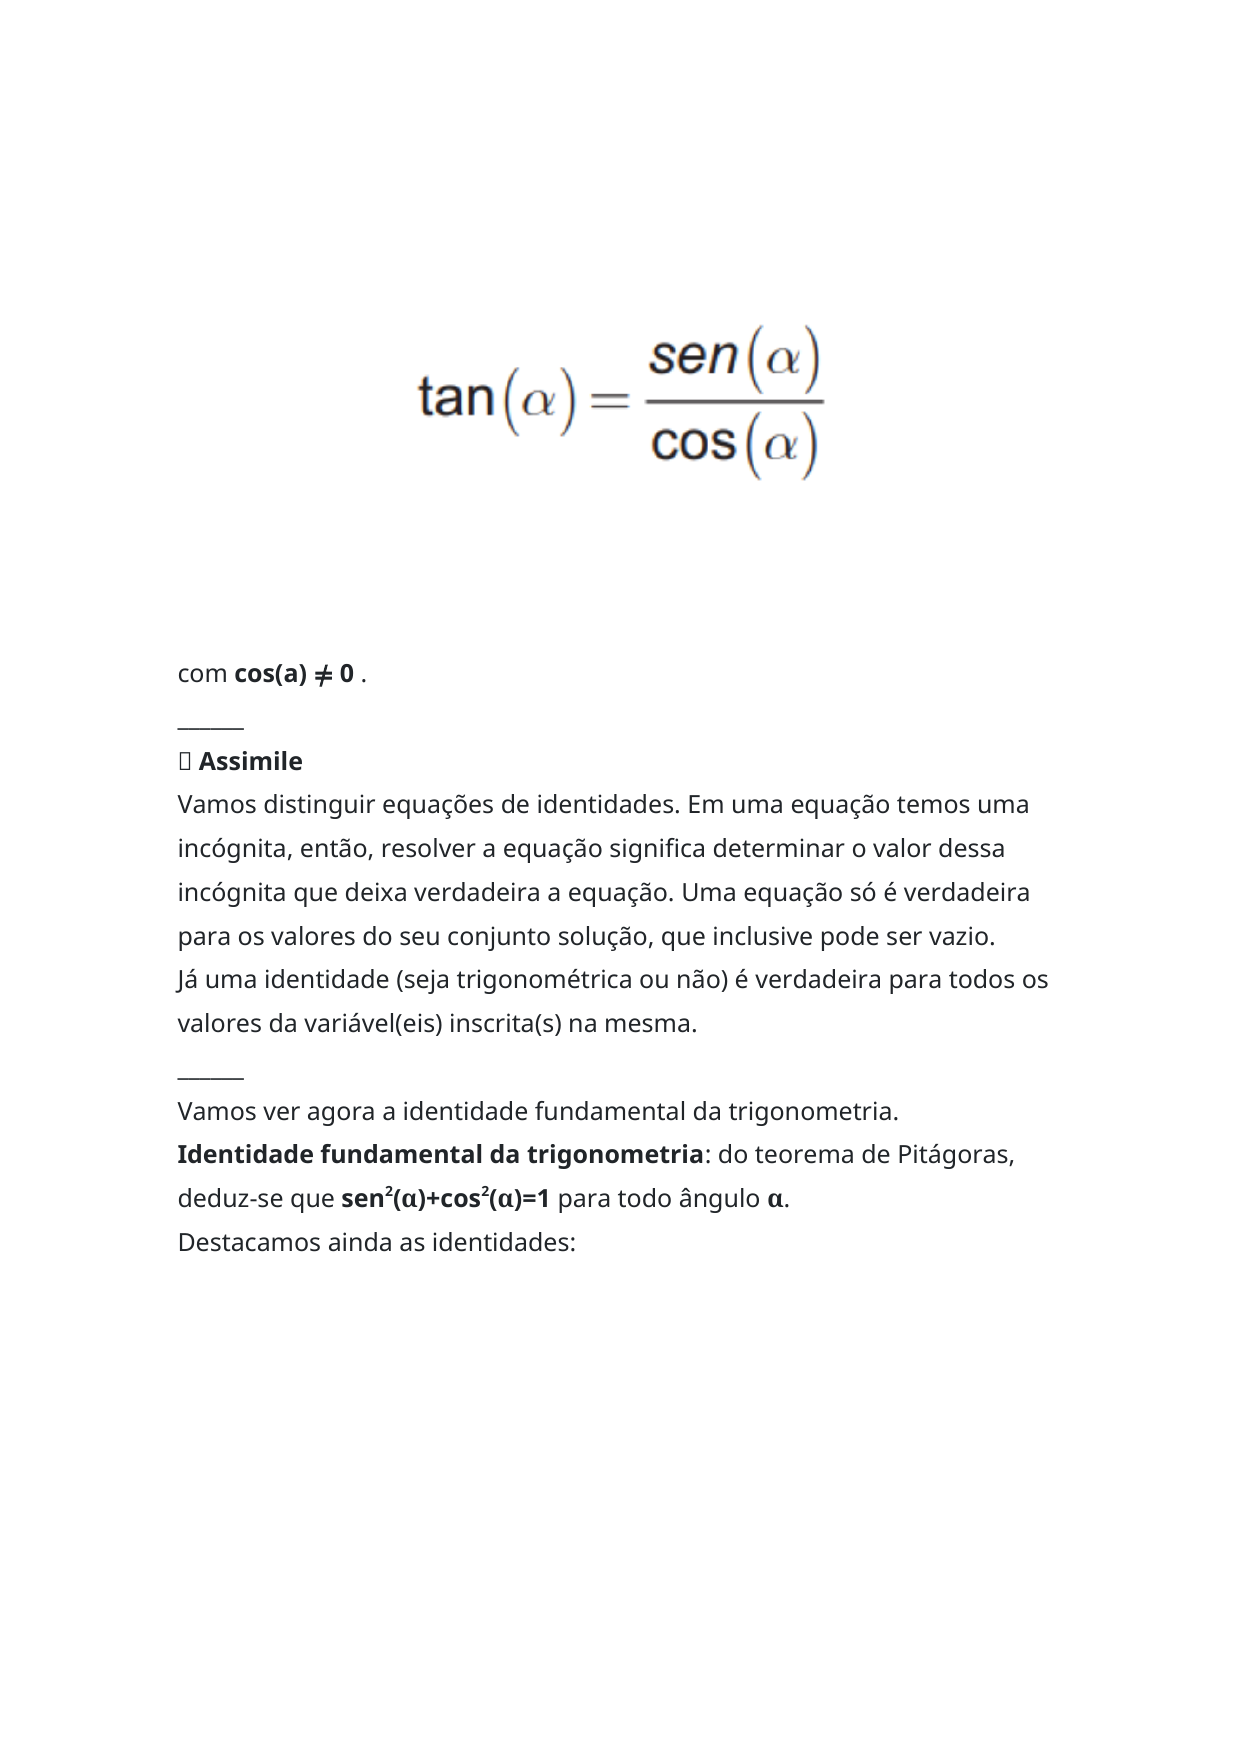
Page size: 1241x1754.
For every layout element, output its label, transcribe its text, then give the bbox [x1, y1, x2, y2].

text Identidade fundamental da trigonometria: do teorema de Pitágoras, deduz-se que sen2(α)+cos2(α)=1 para todo ângulo α. [177, 1127, 1063, 1215]
text com cos(a) ≠ 0 . [177, 646, 1063, 690]
text Vamos distinguir equações de identidades. Em uma equação temos uma incógnita, então, resolver a equação significa determinar o valor dessa incógnita que deixa verdadeira a equação. Uma equação só é verdadeira para os valores do seu conjunto solução, que inclusive pode ser vazio. [177, 777, 1063, 952]
text ______ [177, 1040, 1063, 1083]
text Vamos ver agora a identidade fundamental da trigonometria. [177, 1083, 1063, 1127]
text Já uma identidade (seja trigonométrica ou não) é verdadeira para todos os valores da variável(eis) inscrita(s) na mesma. [177, 952, 1063, 1040]
text ______ [177, 690, 1063, 733]
text Destacamos ainda as identidades: [177, 1215, 1063, 1258]
picture [177, 147, 1063, 646]
text 🔁 Assimile [177, 733, 1063, 777]
